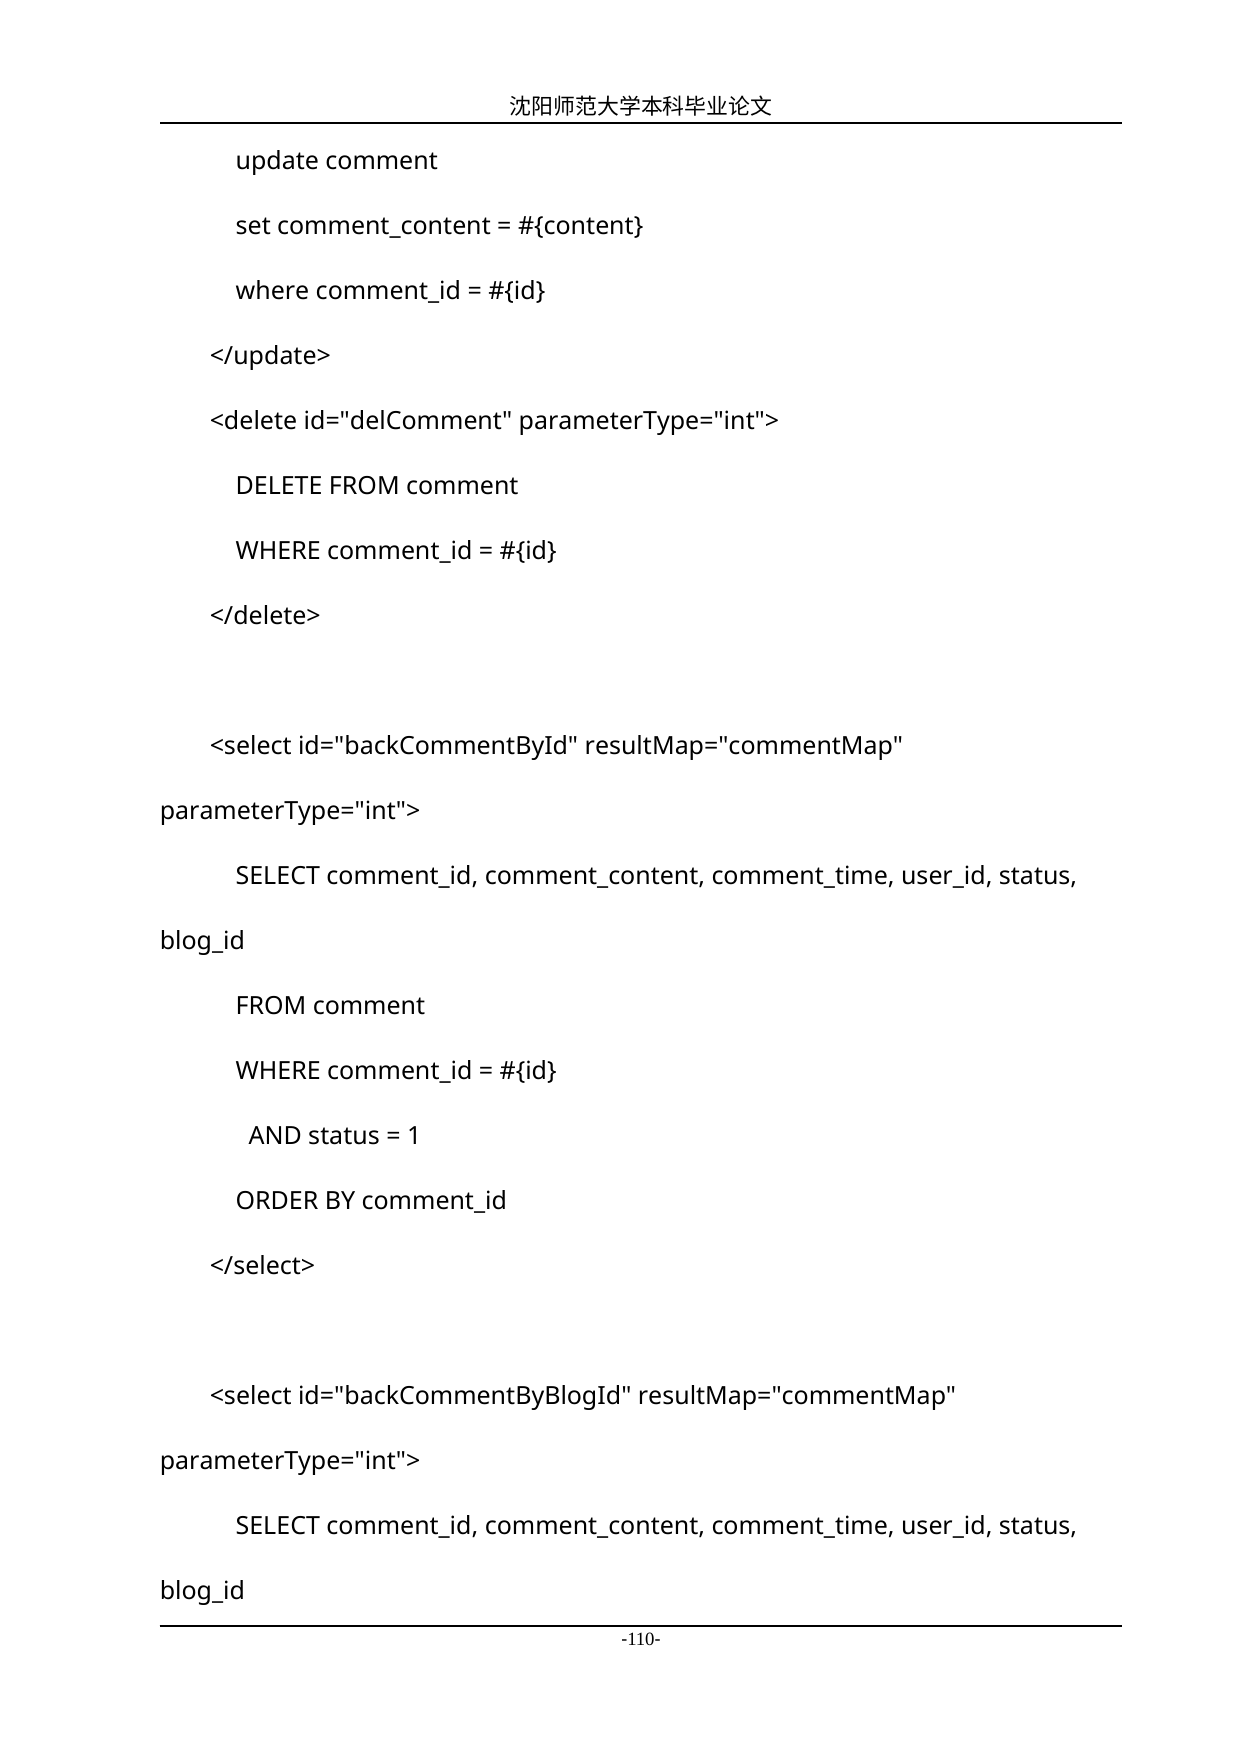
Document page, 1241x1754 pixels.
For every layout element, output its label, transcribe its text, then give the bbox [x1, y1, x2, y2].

text AND status = 1 [159, 1102, 1122, 1167]
text <select id="backCommentById" resultMap="commentMap" parameterType="int"> [159, 712, 1122, 842]
text update comment [159, 127, 1122, 192]
text </select> [159, 1232, 1122, 1297]
text set comment_content = #{content} [159, 192, 1122, 257]
text ORDER BY comment_id [159, 1167, 1122, 1232]
text where comment_id = #{id} [159, 257, 1122, 322]
text SELECT comment_id, comment_content, comment_time, user_id, status, blog_id [159, 1492, 1122, 1622]
text </delete> [159, 582, 1122, 647]
text <delete id="delComment" parameterType="int"> [159, 387, 1122, 452]
text <select id="backCommentByBlogId" resultMap="commentMap" parameterType="int"> [159, 1362, 1122, 1492]
text WHERE comment_id = #{id} [159, 1037, 1122, 1102]
text </update> [159, 322, 1122, 387]
text DELETE FROM comment [159, 452, 1122, 517]
text SELECT comment_id, comment_content, comment_time, user_id, status, blog_id [159, 842, 1122, 972]
text WHERE comment_id = #{id} [159, 517, 1122, 582]
text FROM comment [159, 972, 1122, 1037]
